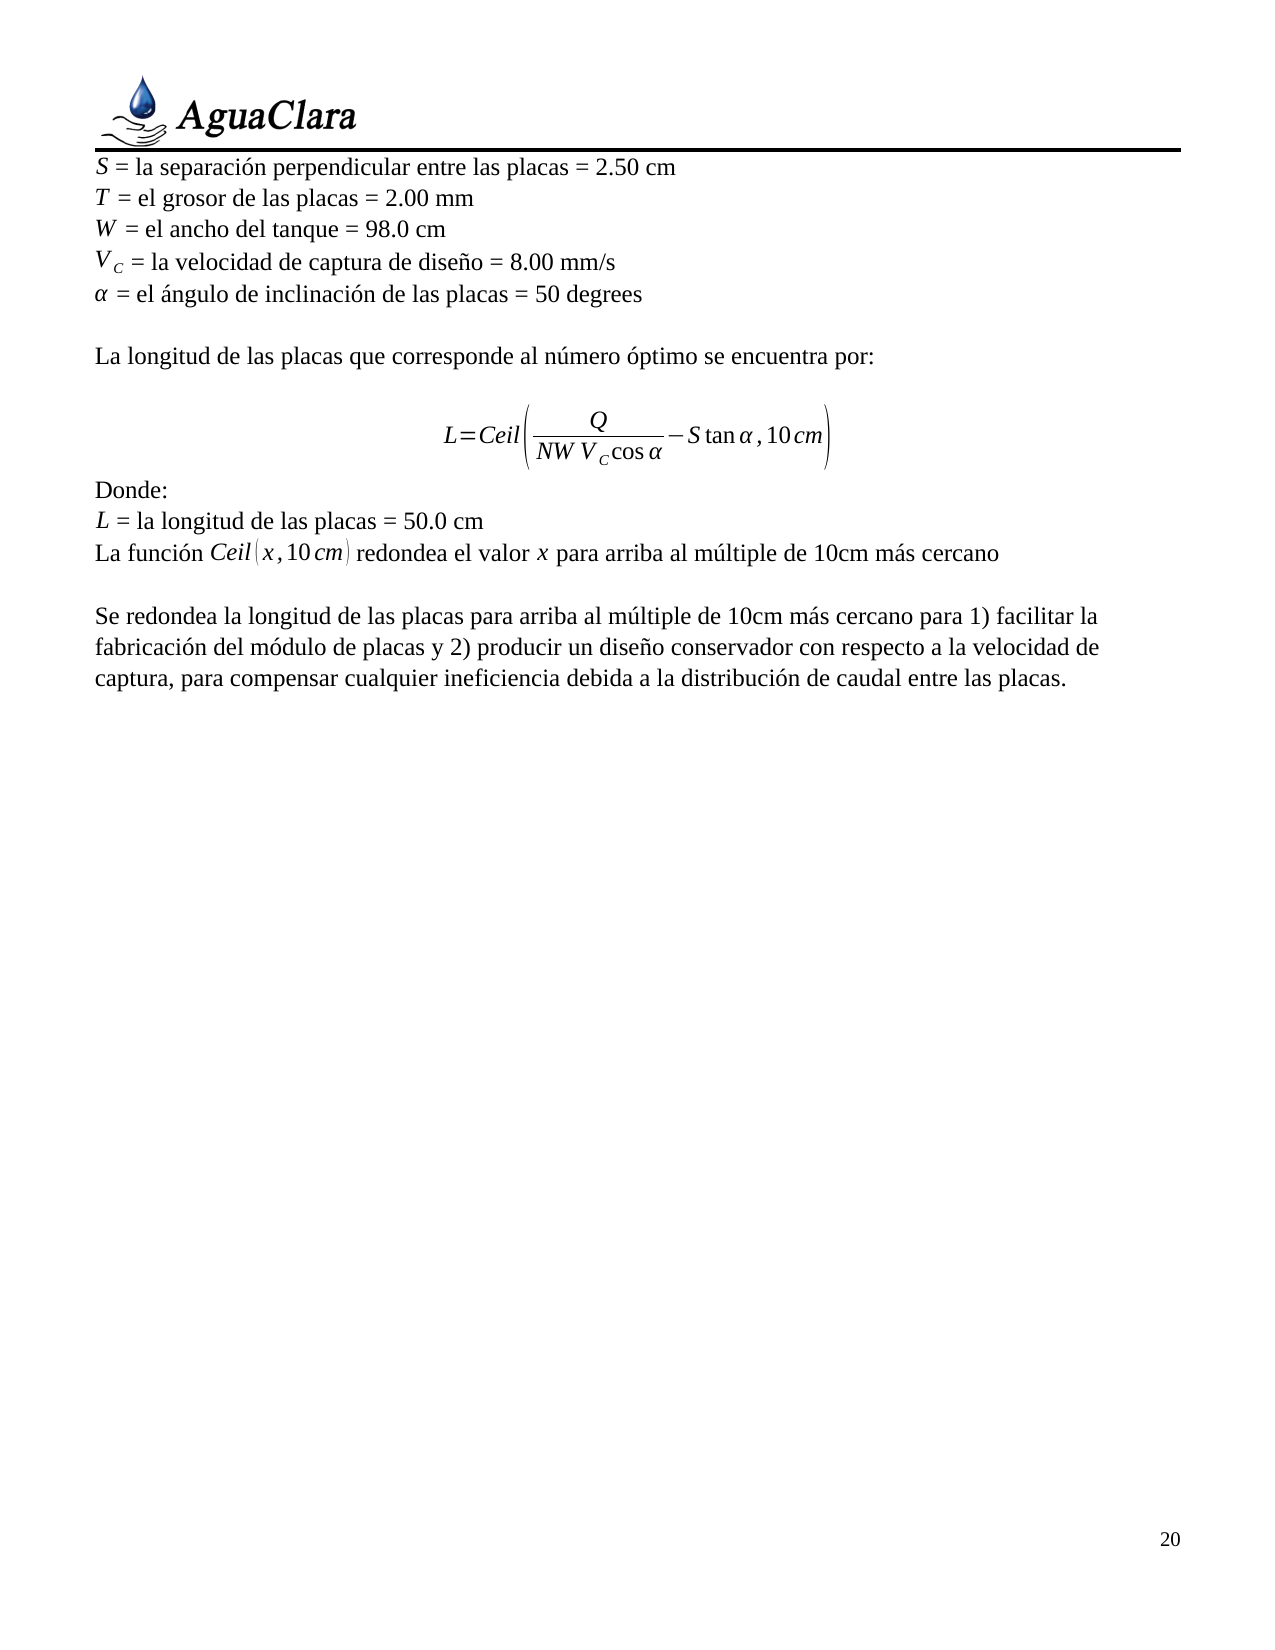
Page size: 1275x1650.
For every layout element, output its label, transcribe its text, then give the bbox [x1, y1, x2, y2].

text La longitud de las placas que corresponde al número óptimo se encuentra por: [94, 341, 1181, 370]
text = la longitud de las placas = 50.0 cm [94, 506, 1181, 534]
text = el grosor de las placas = 2.00 mm [94, 183, 1181, 212]
text La función redondea el valor para arriba al múltiple de 10cm más cercano [94, 537, 1181, 567]
text Donde: [94, 475, 1181, 503]
text Se redondea la longitud de las placas para arriba al múltiple de 10cm más cercano para 1) facilitar la fabricación del módulo de placas y 2) producir un diseño conservador con respecto a la velocidad de captura, para compensar cualquier ineficiencia debida a la distribución de caudal entre las placas. [94, 601, 1181, 692]
text = la velocidad de captura de diseño = 8.00 mm/s [94, 246, 1181, 277]
picture [94, 75, 373, 148]
text = el ángulo de inclinación de las placas = 50 degrees [94, 279, 1181, 308]
text = el ancho del tanque = 98.0 cm [94, 214, 1181, 243]
text = la separación perpendicular entre las placas = 2.50 cm [94, 152, 1181, 181]
